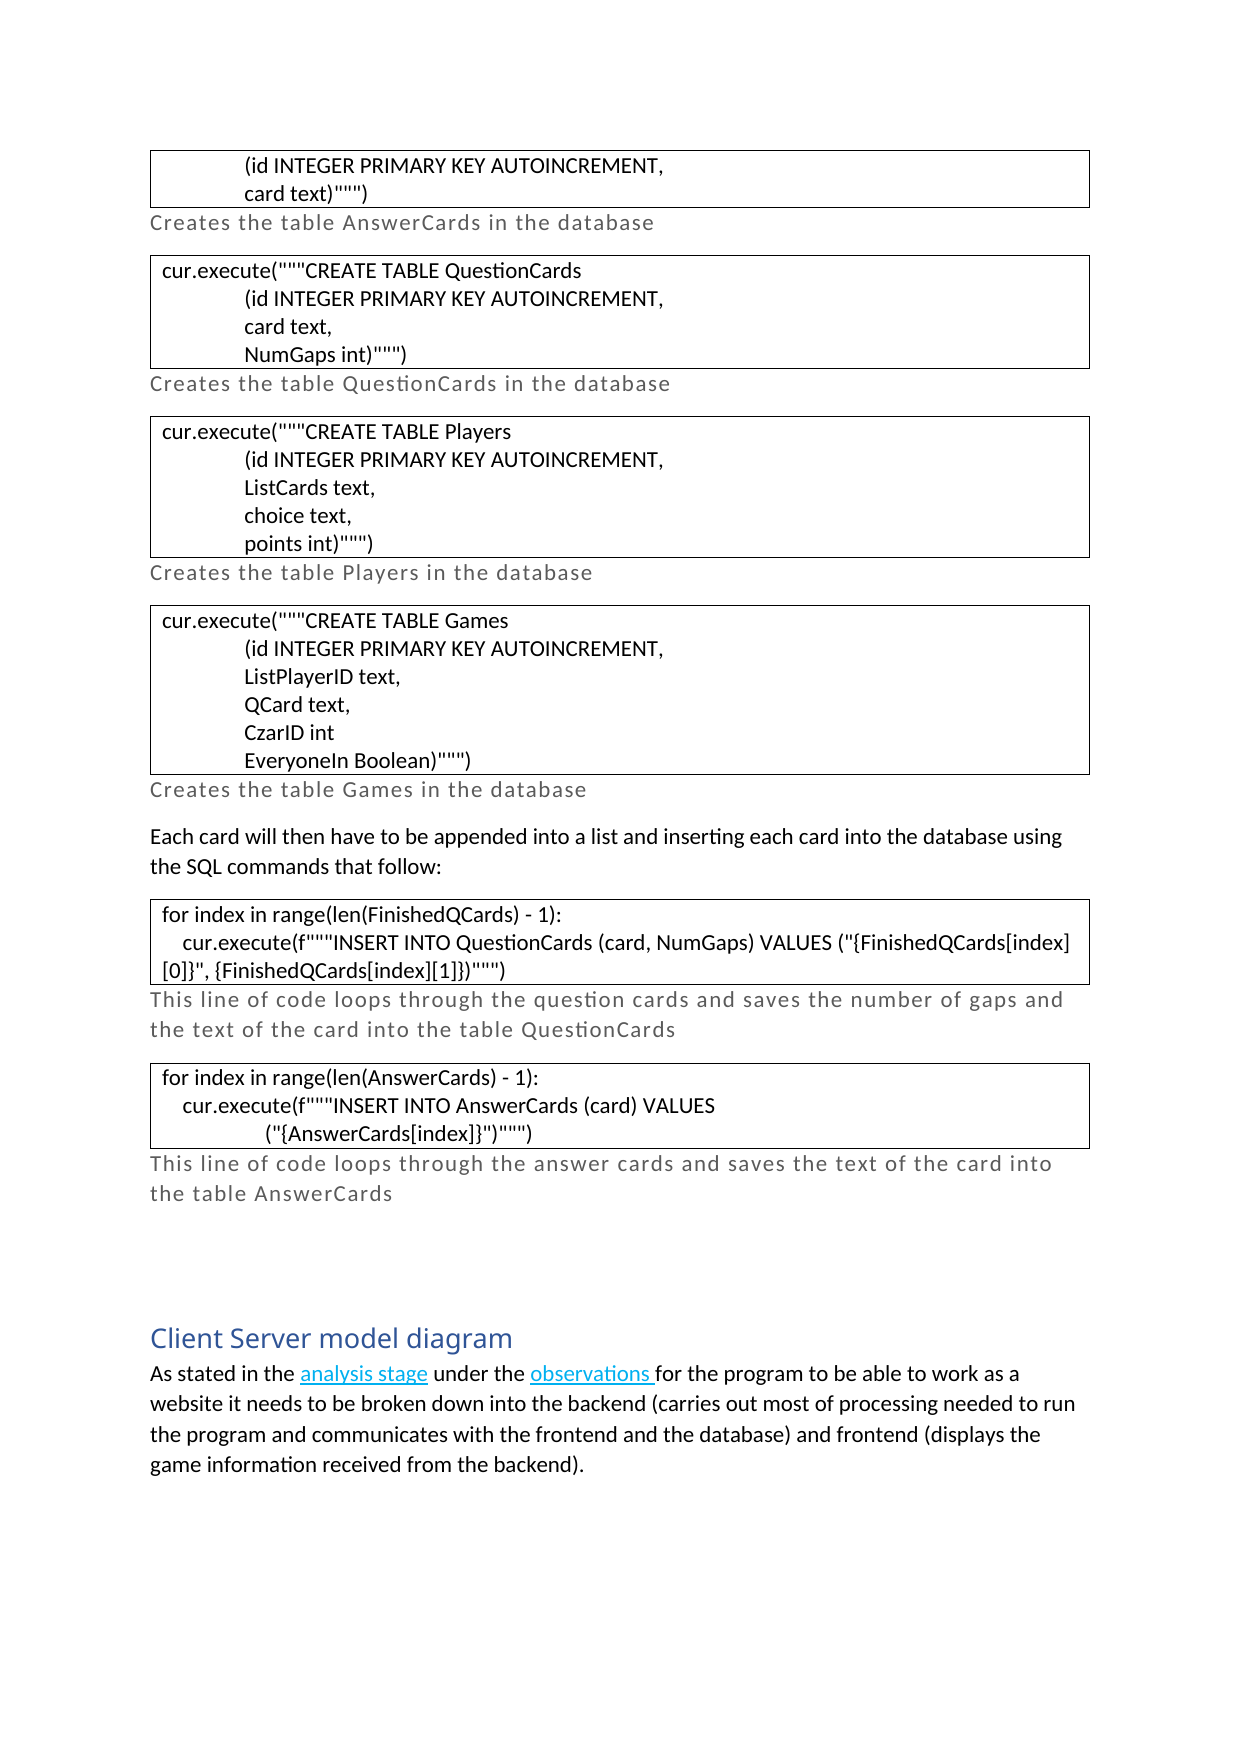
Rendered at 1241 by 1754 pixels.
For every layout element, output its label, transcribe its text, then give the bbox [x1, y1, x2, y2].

table_header for index in range(len(FinishedQCards) - 1): cur.execute(f"""INSERT INTO QuestionCards (card, NumGaps) VALUES ("{FinishedQCards[index][0]}", {FinishedQCards[index][1]})""") [151, 900, 1089, 984]
subtitle Creates the table Games in the database [150, 775, 1090, 803]
table_header cur.execute("""CREATE TABLE Players (id INTEGER PRIMARY KEY AUTOINCREMENT, ListCards text, choice text, points int)""") [151, 417, 1089, 557]
subtitle Creates the table QuestionCards in the database [150, 369, 1090, 397]
text As stated in the analysis stage under the observations for the program to be able to work as a website it needs to be broken down into the backend (carries out most of processing needed to run the program and communicates with the frontend and the database) and frontend (displays the game information received from the backend). [150, 1359, 1090, 1478]
subtitle Creates the table AnswerCards in the database [150, 208, 1090, 236]
subtitle This line of code loops through the answer cards and saves the text of the card into the table AnswerCards [150, 1149, 1090, 1207]
text Each card will then have to be appended into a list and inserting each card into the database using the SQL commands that follow: [150, 822, 1090, 880]
subtitle This line of code loops through the question cards and saves the number of gaps and the text of the card into the table QuestionCards [150, 985, 1090, 1044]
subtitle Creates the table Players in the database [150, 558, 1090, 586]
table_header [151, 151, 1089, 207]
table_header cur.execute("""CREATE TABLE Games (id INTEGER PRIMARY KEY AUTOINCREMENT, ListPlayerID text, QCard text, CzarID int EveryoneIn Boolean)""") [151, 606, 1089, 774]
table_header cur.execute("""CREATE TABLE QuestionCards (id INTEGER PRIMARY KEY AUTOINCREMENT, card text, NumGaps int)""") [151, 256, 1089, 368]
subtitle Client Server model diagram [150, 1319, 1090, 1356]
table_header for index in range(len(AnswerCards) - 1): cur.execute(f"""INSERT INTO AnswerCards (card) VALUES ("{AnswerCards[index]}")""") [151, 1064, 1089, 1148]
